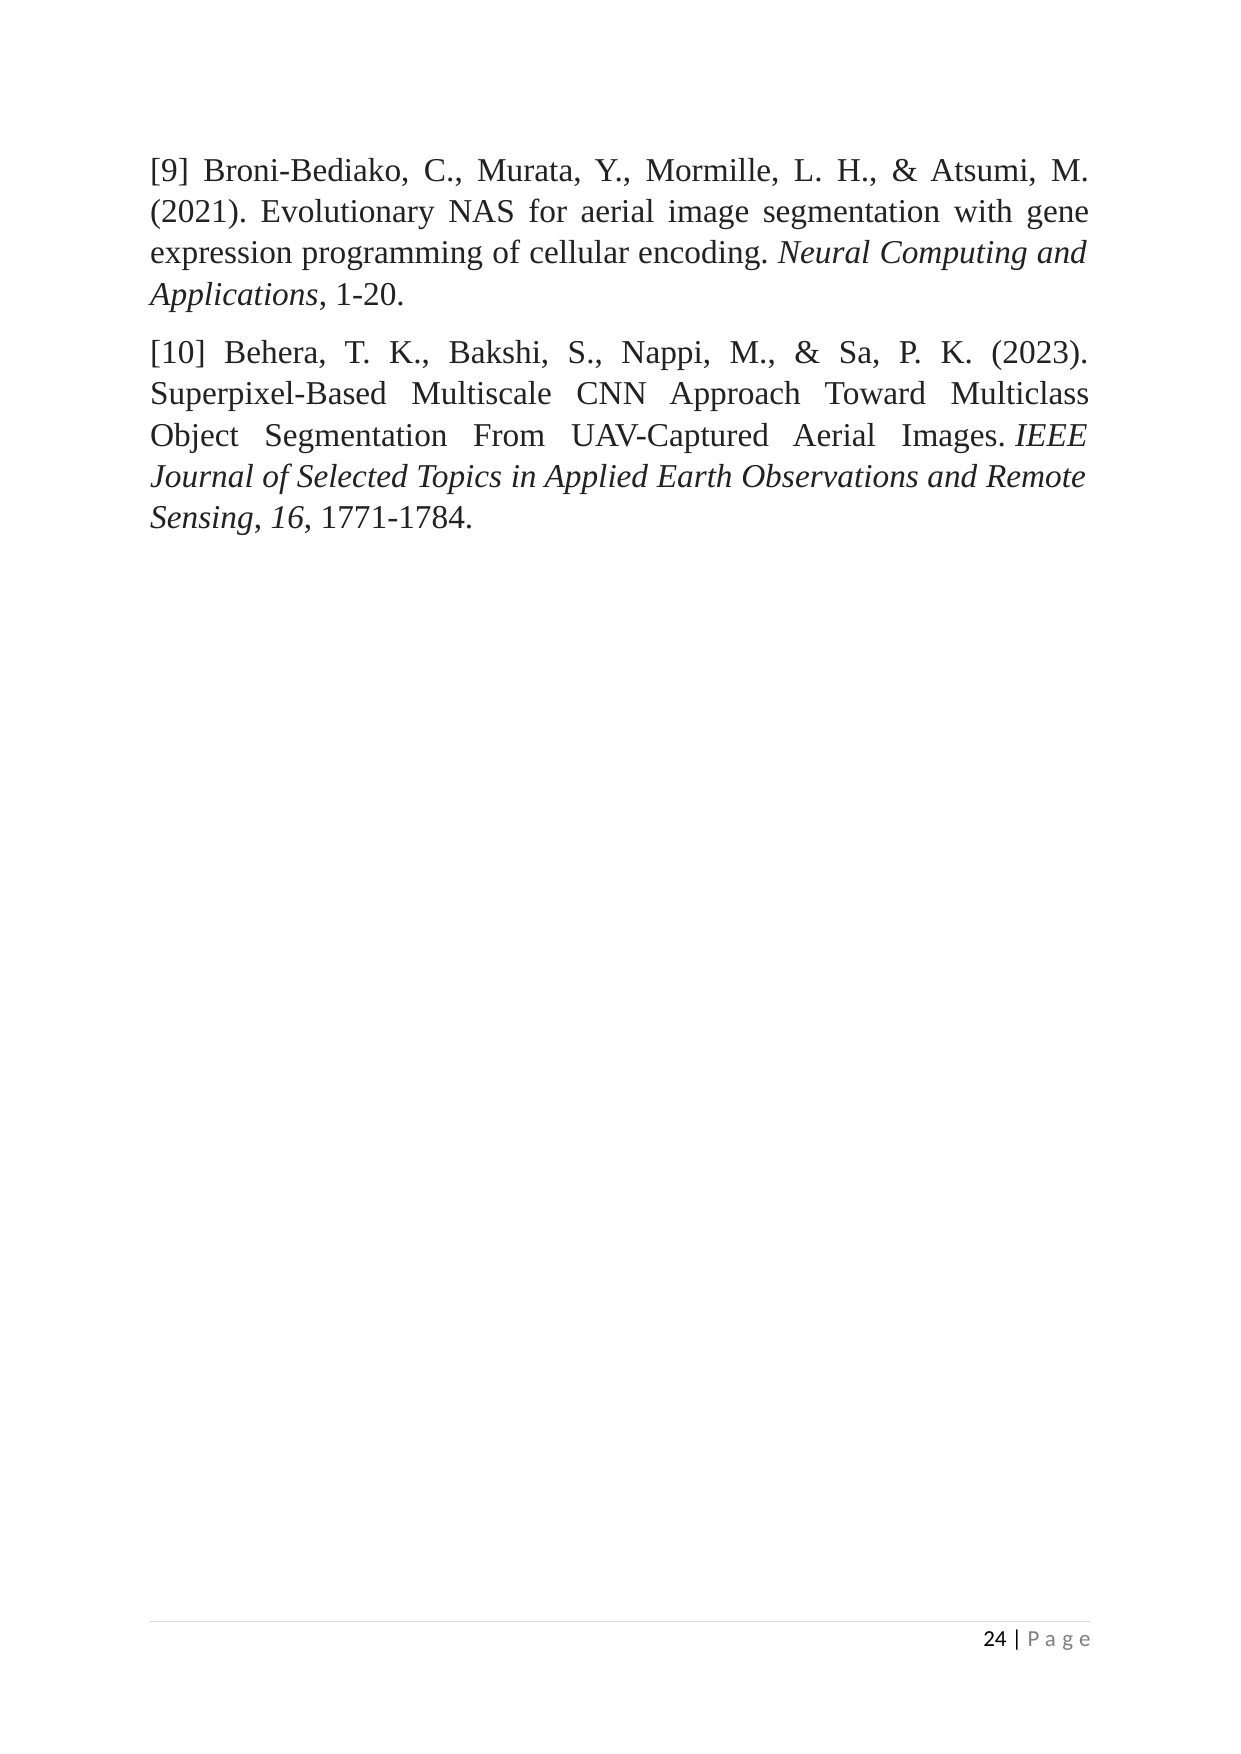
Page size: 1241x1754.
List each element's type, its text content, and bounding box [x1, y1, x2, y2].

text [10] Behera, T. K., Bakshi, S., Nappi, M., & Sa, P. K. (2023). Superpixel-Based Multiscale CNN Approach Toward Multiclass Object Segmentation From UAV-Captured Aerial Images. IEEE Journal of Selected Topics in Applied Earth Observations and Remote Sensing, 16, 1771-1784. [150, 412, 1090, 536]
text [9] Broni-Bediako, C., Murata, Y., Mormille, L. H., & Atsumi, M. (2021). Evolutionary NAS for aerial image segmentation with gene expression programming of cellular encoding. Neural Computing and Applications, 1-20. [150, 230, 1090, 312]
